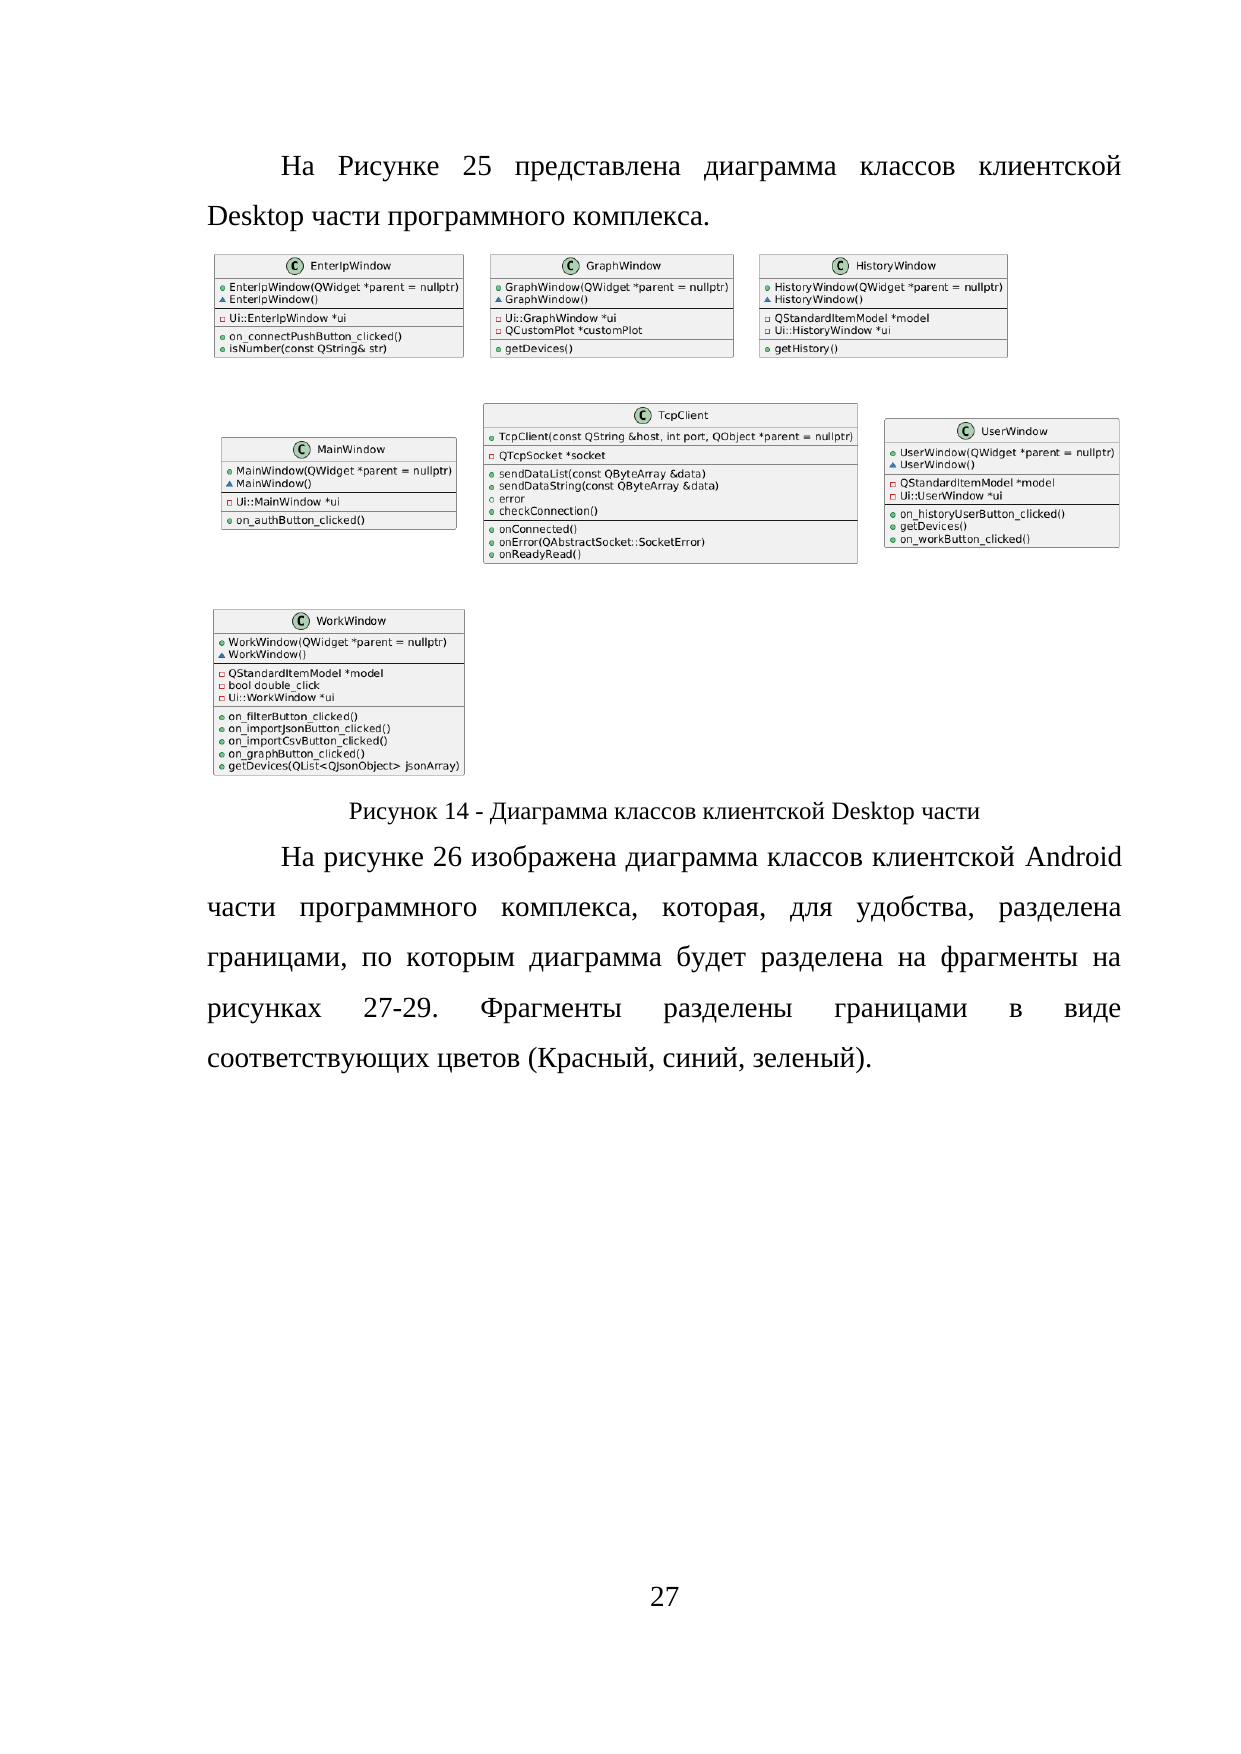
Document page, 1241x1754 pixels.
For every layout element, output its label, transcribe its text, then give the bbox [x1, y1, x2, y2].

text Рисунок 14 - Диаграмма классов клиентской Desktop части [207, 796, 1122, 824]
text На рисунке 26 изображена диаграмма классов клиентской Android части программного комплекса, которая, для удобства, разделена границами, по которым диаграмма будет разделена на фрагменты на рисунках 27-29. Фрагменты разделены границами в виде соответствующих цветов (Красный, синий, зеленый). [207, 839, 1122, 1074]
text На Рисунке 25 представлена диаграмма классов клиентской Desktop части программного комплекса. [207, 148, 1122, 232]
picture [206, 248, 1123, 779]
